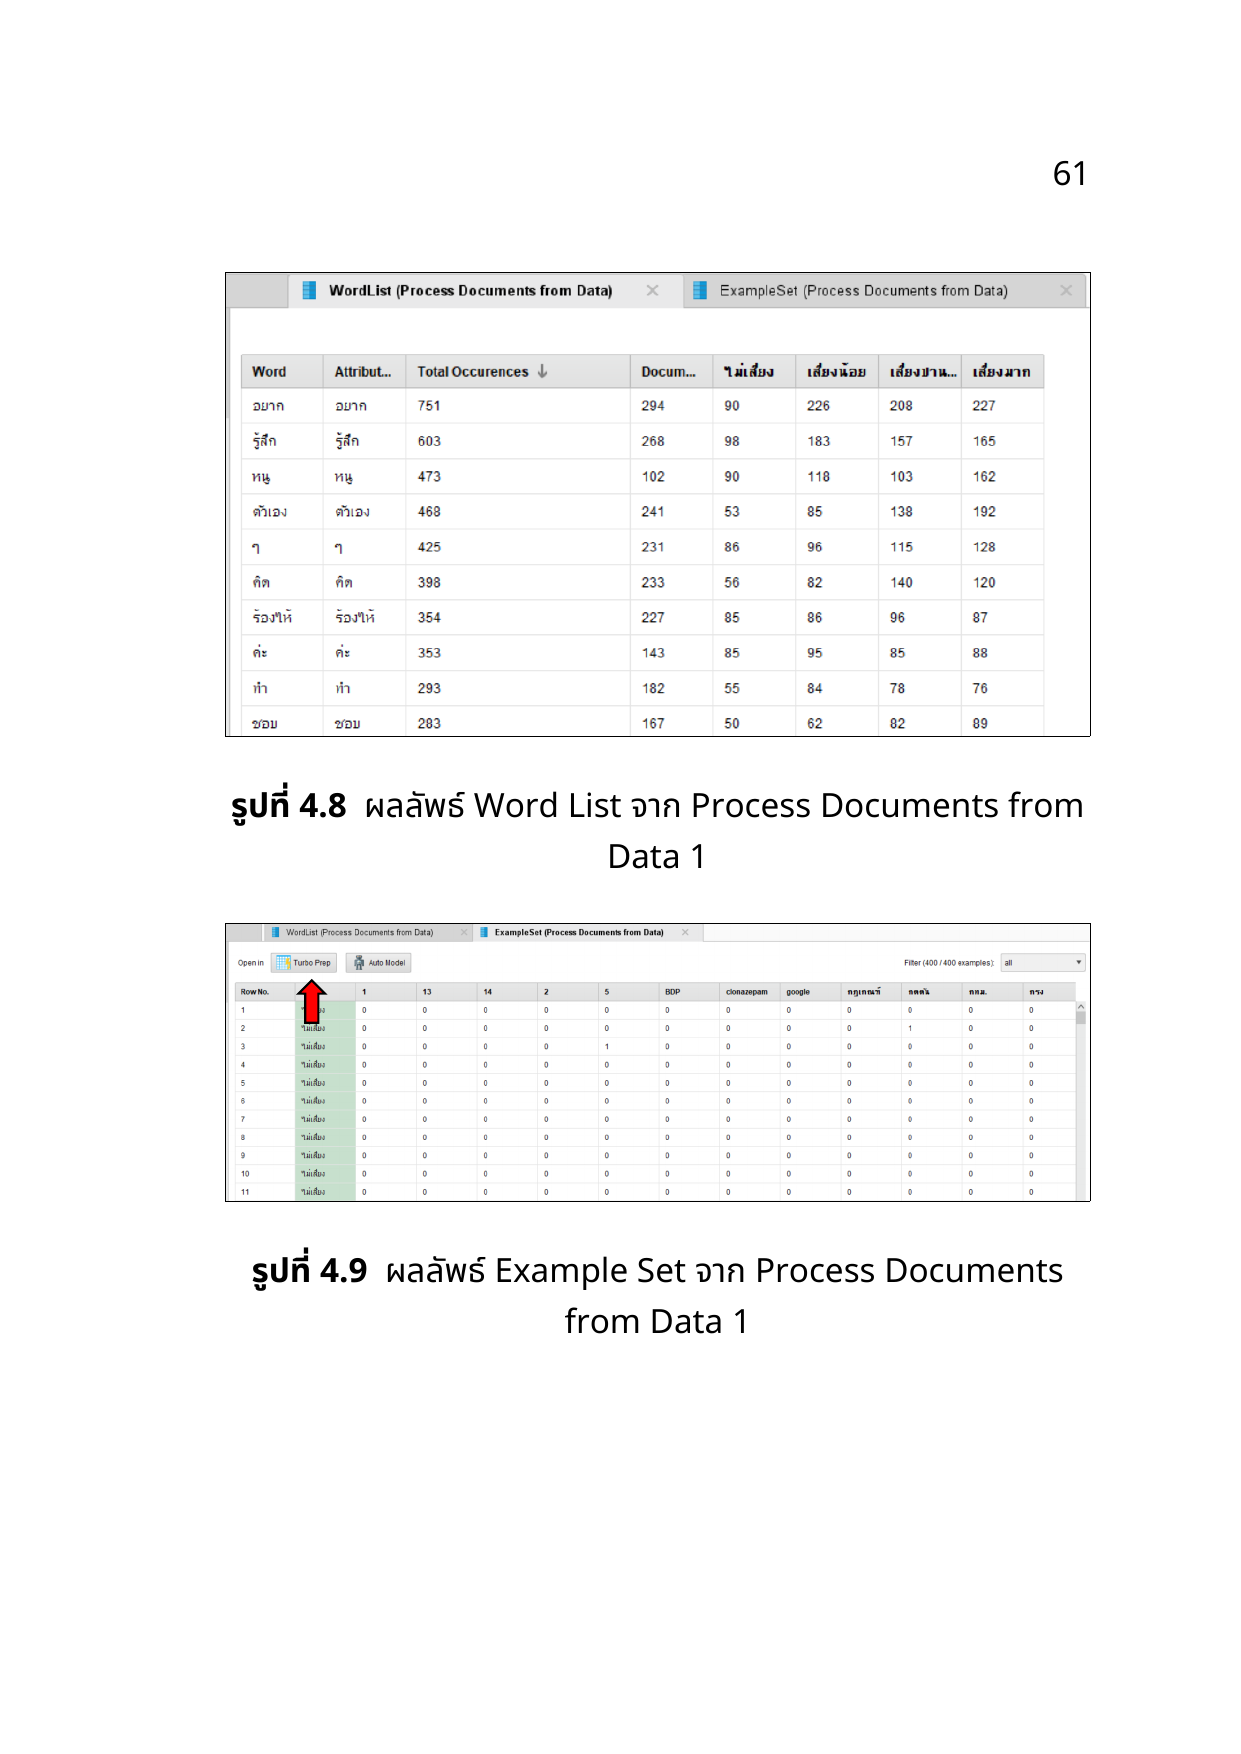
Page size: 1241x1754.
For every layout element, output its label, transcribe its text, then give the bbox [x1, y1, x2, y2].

picture [226, 924, 1090, 1201]
picture [226, 273, 1090, 736]
text รูปที่ 4.8 ผลลัพธ์ Word List จาก Process Documents from Data 1 [225, 782, 1090, 878]
text รูปที่ 4.9 ผลลัพธ์ Example Set จาก Process Documents from Data 1 [225, 1247, 1090, 1343]
